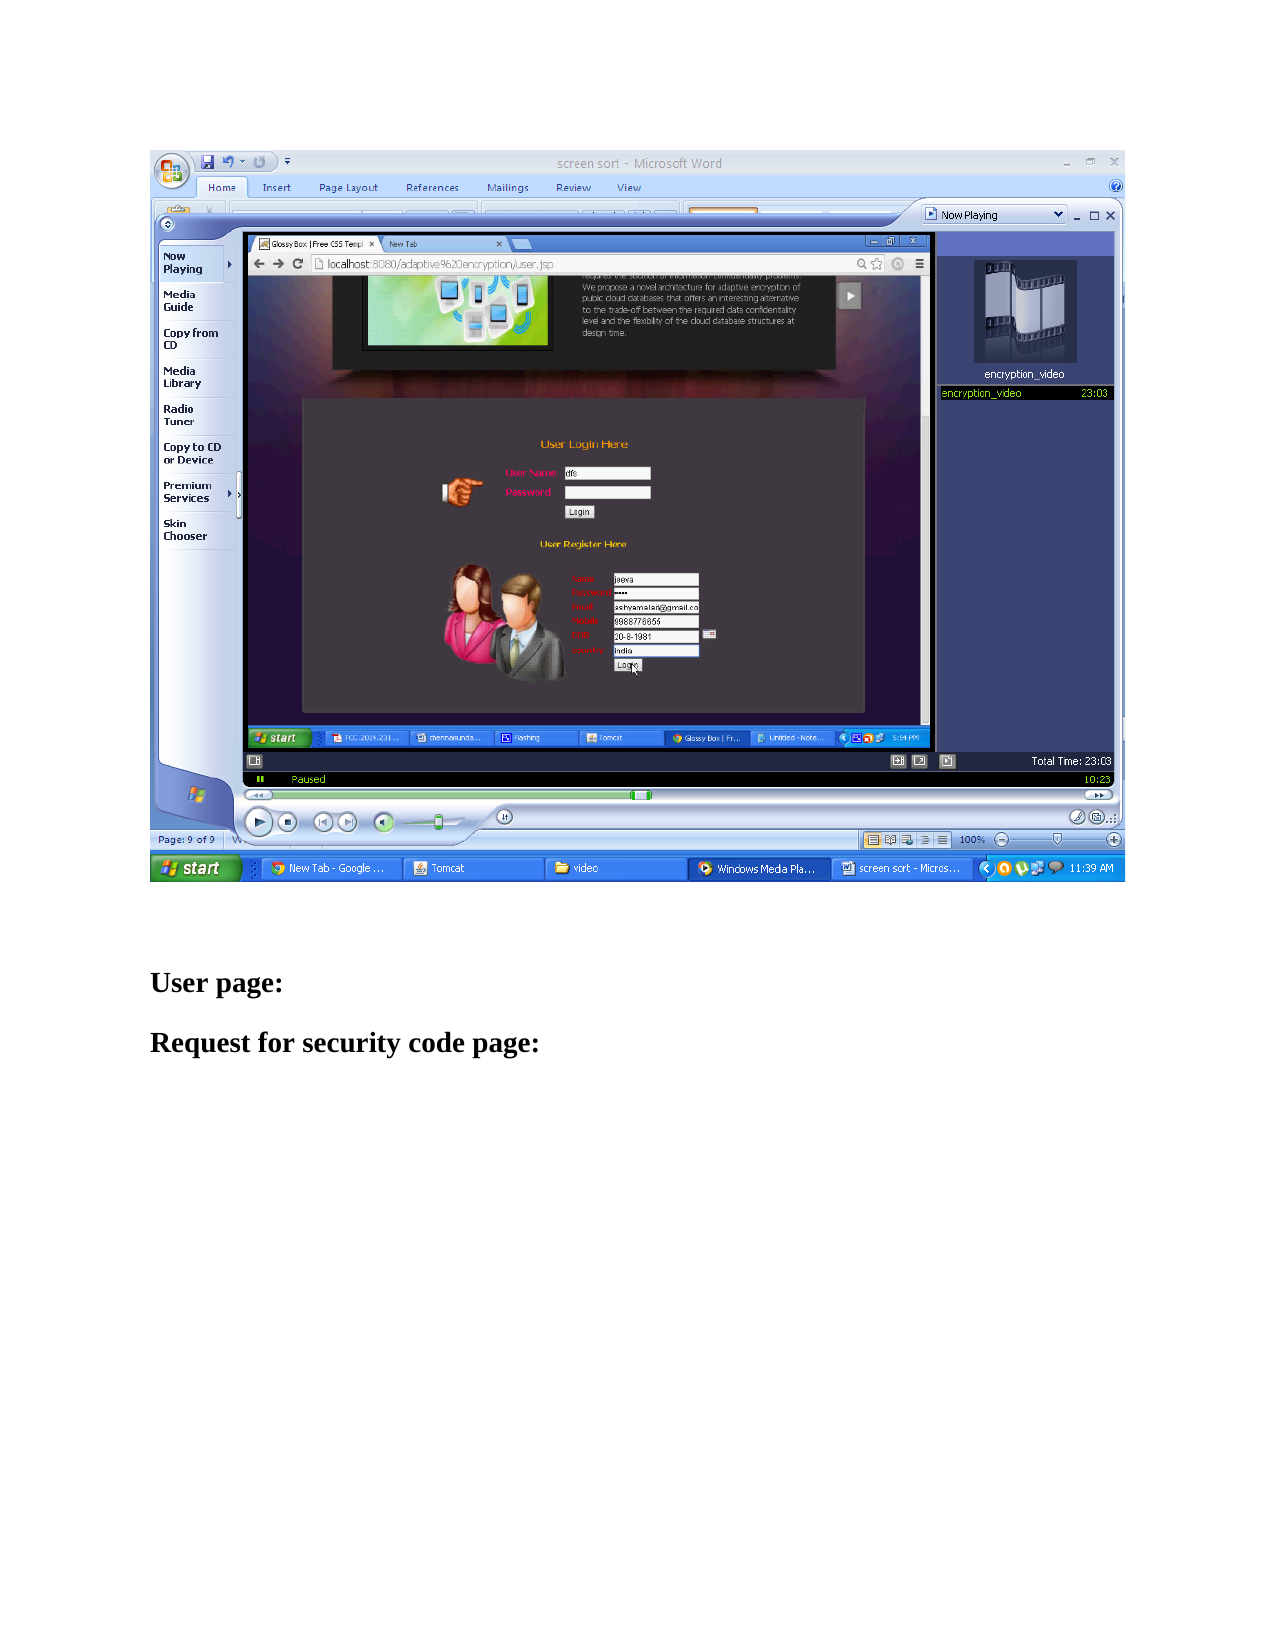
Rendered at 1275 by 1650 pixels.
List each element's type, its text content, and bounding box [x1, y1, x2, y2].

text User page: [150, 966, 1125, 999]
text Request for security code page: [150, 1025, 1125, 1058]
picture [150, 150, 1125, 882]
